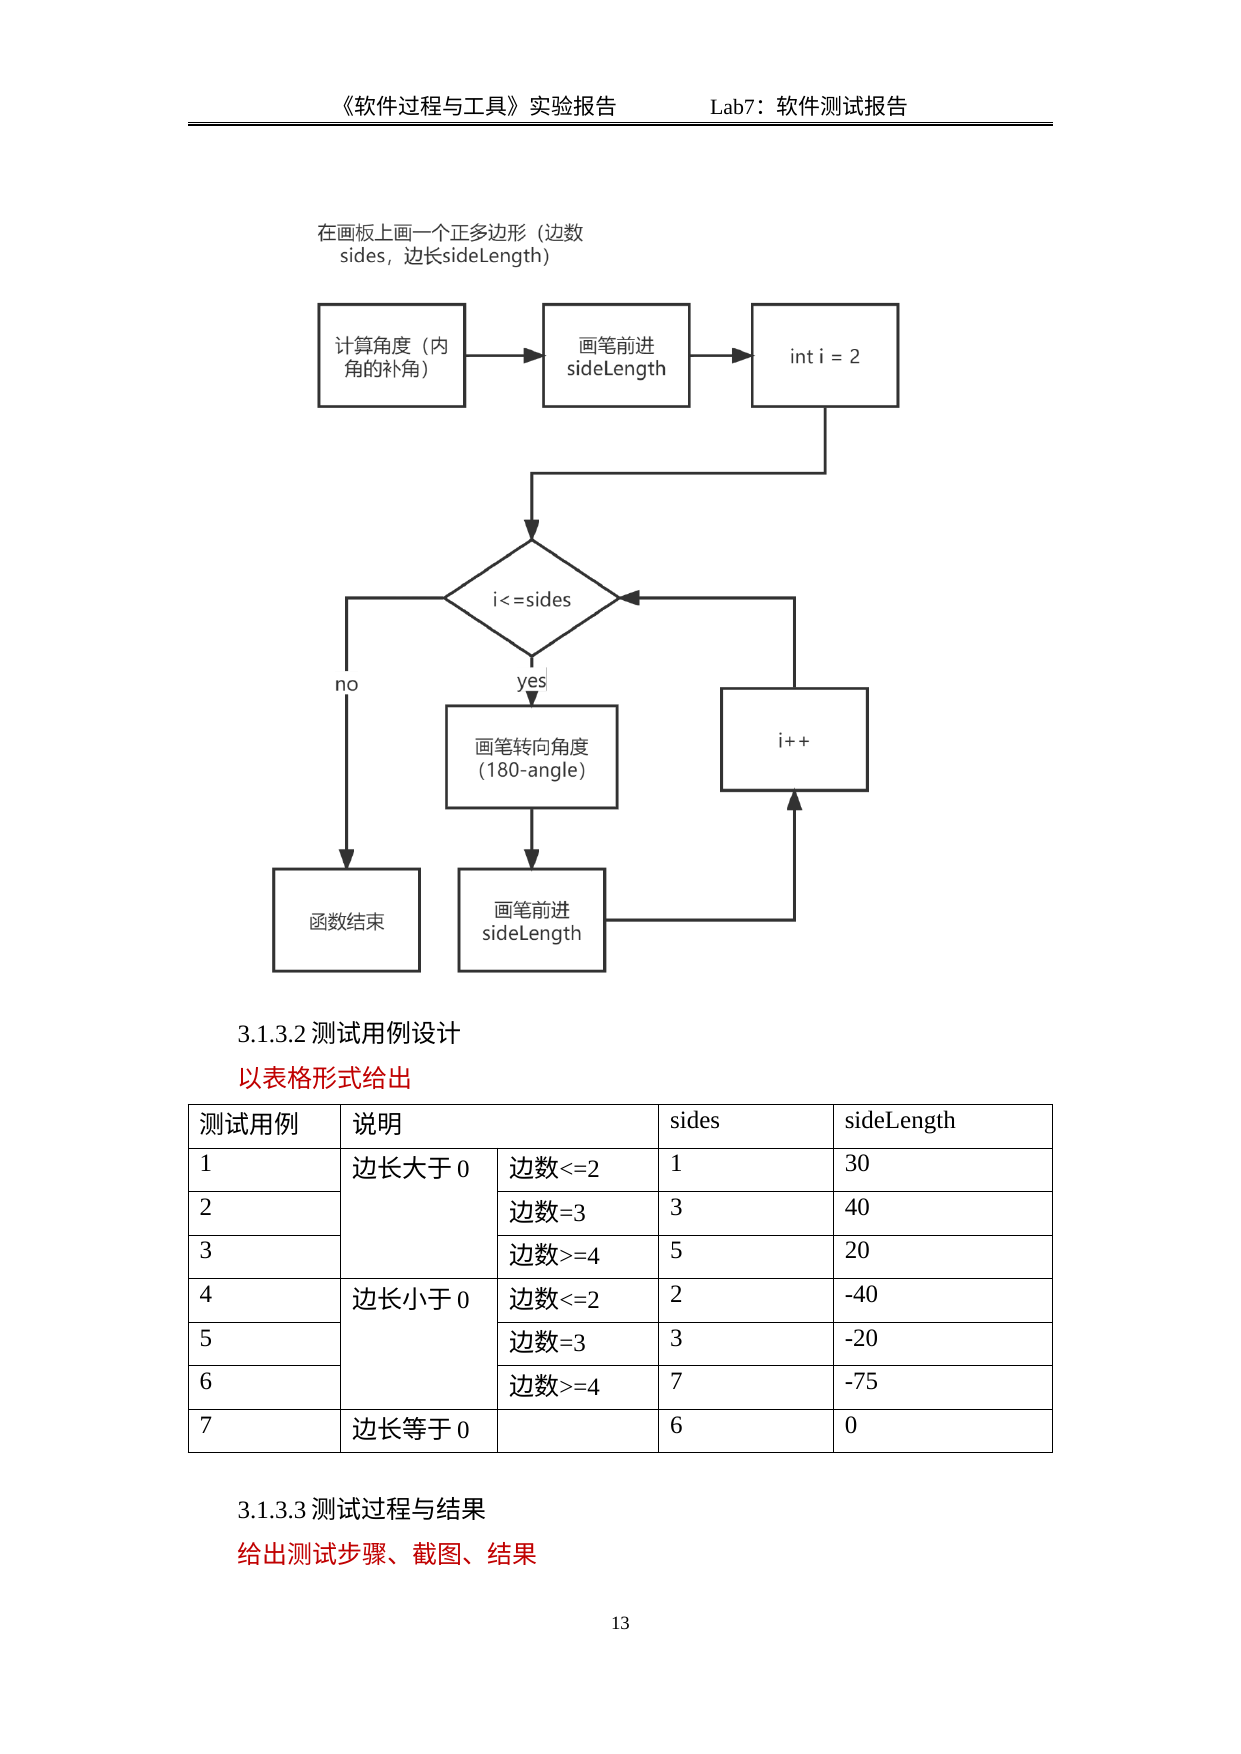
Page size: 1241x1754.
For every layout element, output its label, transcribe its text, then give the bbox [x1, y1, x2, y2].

table_cell 40 [834, 1192, 1052, 1234]
text 3.1.3.2测试用例设计 [187, 1013, 1053, 1049]
table_cell 6 [659, 1410, 833, 1452]
table_cell 4 [189, 1279, 340, 1322]
table_cell 7 [659, 1366, 833, 1409]
table_cell 30 [834, 1149, 1052, 1191]
table_cell -20 [834, 1323, 1052, 1365]
table_cell 3 [189, 1236, 340, 1278]
table_cell 1 [659, 1149, 833, 1191]
table_cell 2 [659, 1279, 833, 1322]
text 3.1.3.3测试过程与结果 [187, 1489, 1053, 1526]
table_header sides [659, 1105, 833, 1147]
table_cell 边长小于0 [341, 1279, 497, 1409]
table_cell 边数=3 [498, 1323, 658, 1365]
table_cell 边长大于0 [341, 1149, 497, 1278]
table_cell 3 [659, 1323, 833, 1365]
table_cell -40 [834, 1279, 1052, 1322]
table_cell 20 [834, 1236, 1052, 1278]
table_cell 边数<=2 [498, 1149, 658, 1191]
picture [237, 162, 934, 1007]
text 以表格形式给出 [187, 1059, 1053, 1095]
table_header 说明 [341, 1105, 658, 1147]
table_cell 3 [659, 1192, 833, 1234]
table_cell 边数<=2 [498, 1279, 658, 1322]
table_header 测试用例 [189, 1105, 340, 1147]
table_cell 边数=3 [498, 1192, 658, 1234]
text 给出测试步骤、截图、结果 [187, 1534, 1053, 1571]
table_cell 1 [189, 1149, 340, 1191]
table_cell 2 [189, 1192, 340, 1234]
table_cell 5 [189, 1323, 340, 1365]
table_cell 边数>=4 [498, 1366, 658, 1409]
table_cell 7 [189, 1410, 340, 1452]
table_cell 0 [834, 1410, 1052, 1452]
table_cell 5 [659, 1236, 833, 1278]
table_cell 边数>=4 [498, 1236, 658, 1278]
table_cell -75 [834, 1366, 1052, 1409]
table_cell 边长等于0 [341, 1410, 497, 1452]
table_cell 6 [189, 1366, 340, 1409]
table_header sideLength [834, 1105, 1052, 1147]
table_cell [498, 1410, 658, 1452]
